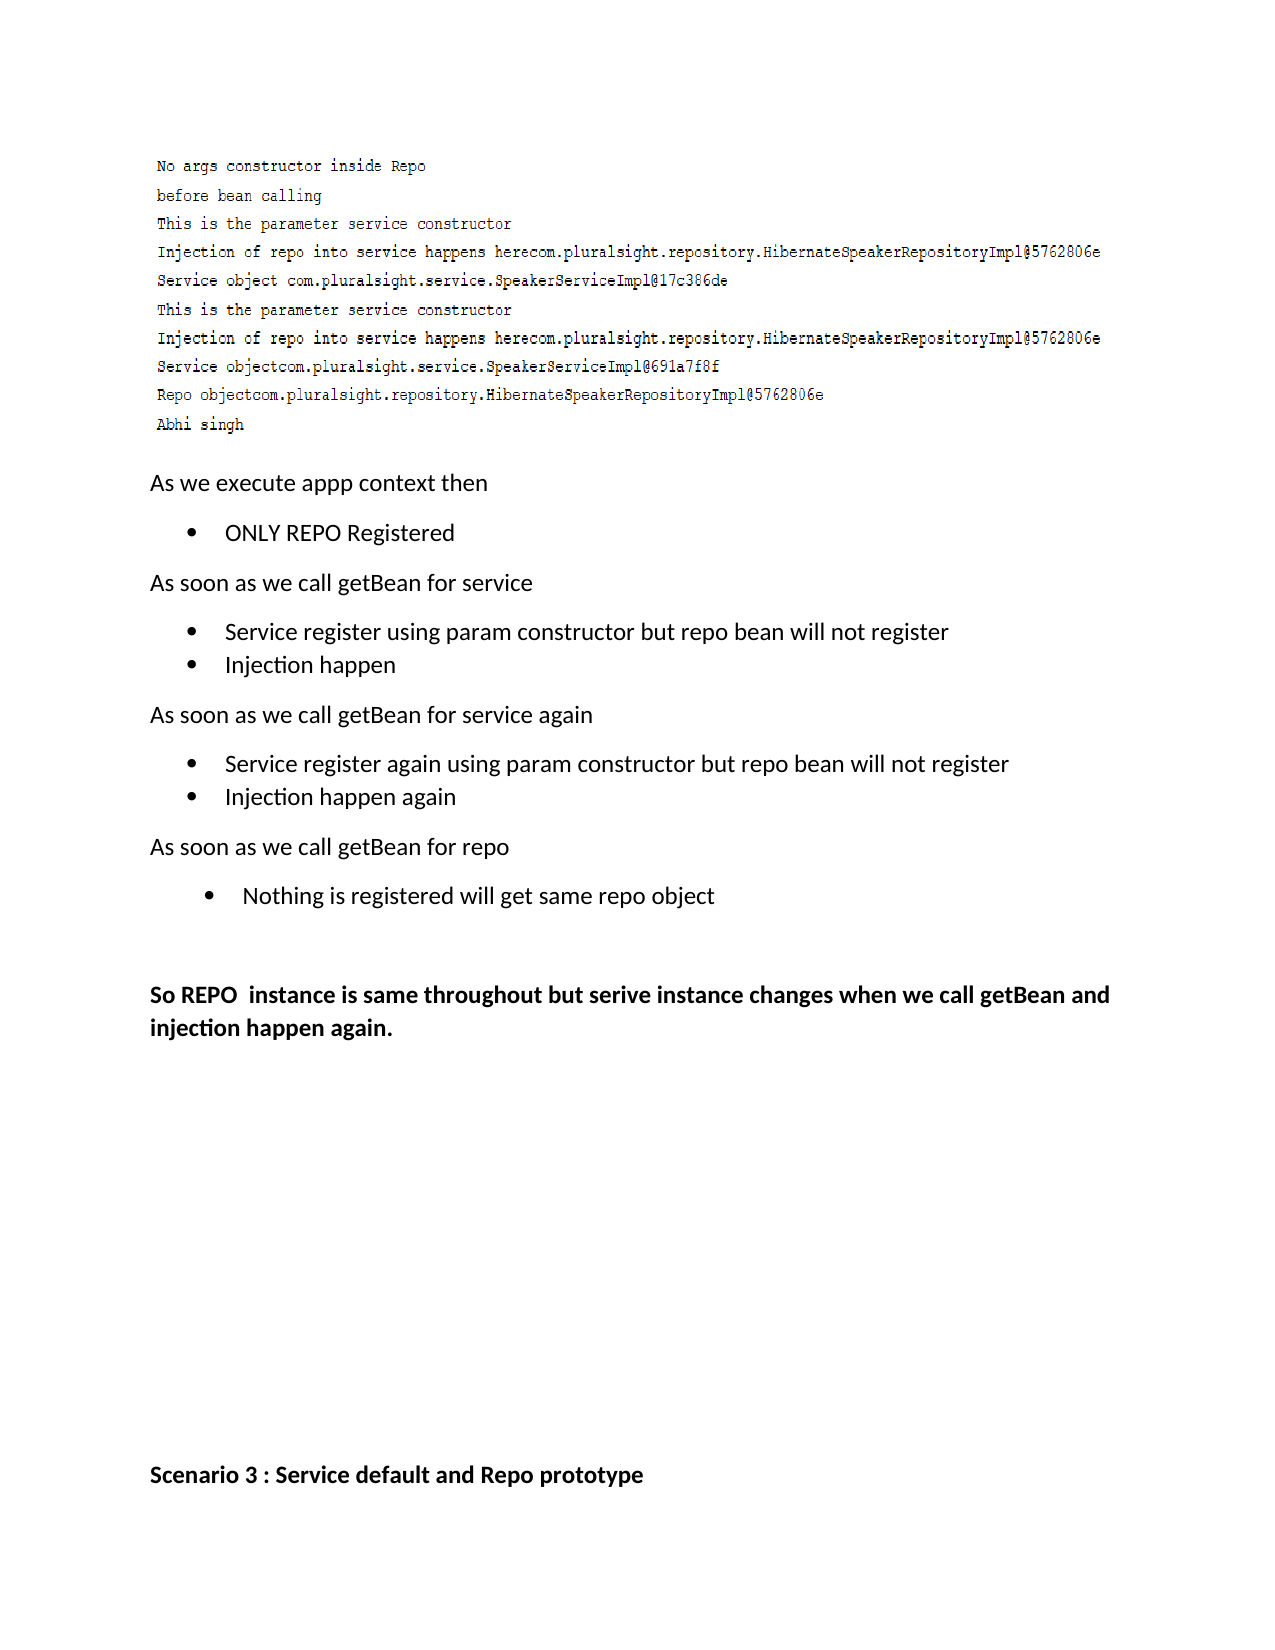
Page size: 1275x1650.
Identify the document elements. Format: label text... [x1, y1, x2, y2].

list Injection happen [187, 649, 1125, 680]
text As soon as we call getBean for repo [150, 831, 1125, 861]
list Injection happen again [187, 781, 1125, 812]
text So REPO instance is same throughout but serive instance changes when we call getBean and injection happen again. [150, 980, 1125, 1043]
list Service register using param constructor but repo bean will not register [187, 616, 1125, 647]
picture [150, 150, 1125, 449]
text As we execute appp context then [150, 468, 1125, 498]
text Scenario 3 : Service default and Repo prototype [150, 1459, 1125, 1489]
text As soon as we call getBean for service again [150, 699, 1125, 729]
list Nothing is registered will get same repo object [205, 881, 1125, 911]
text As soon as we call getBean for service [150, 567, 1125, 597]
list Service register again using param constructor but repo bean will not register [187, 748, 1125, 779]
list ONLY REPO Registered [187, 517, 1125, 548]
